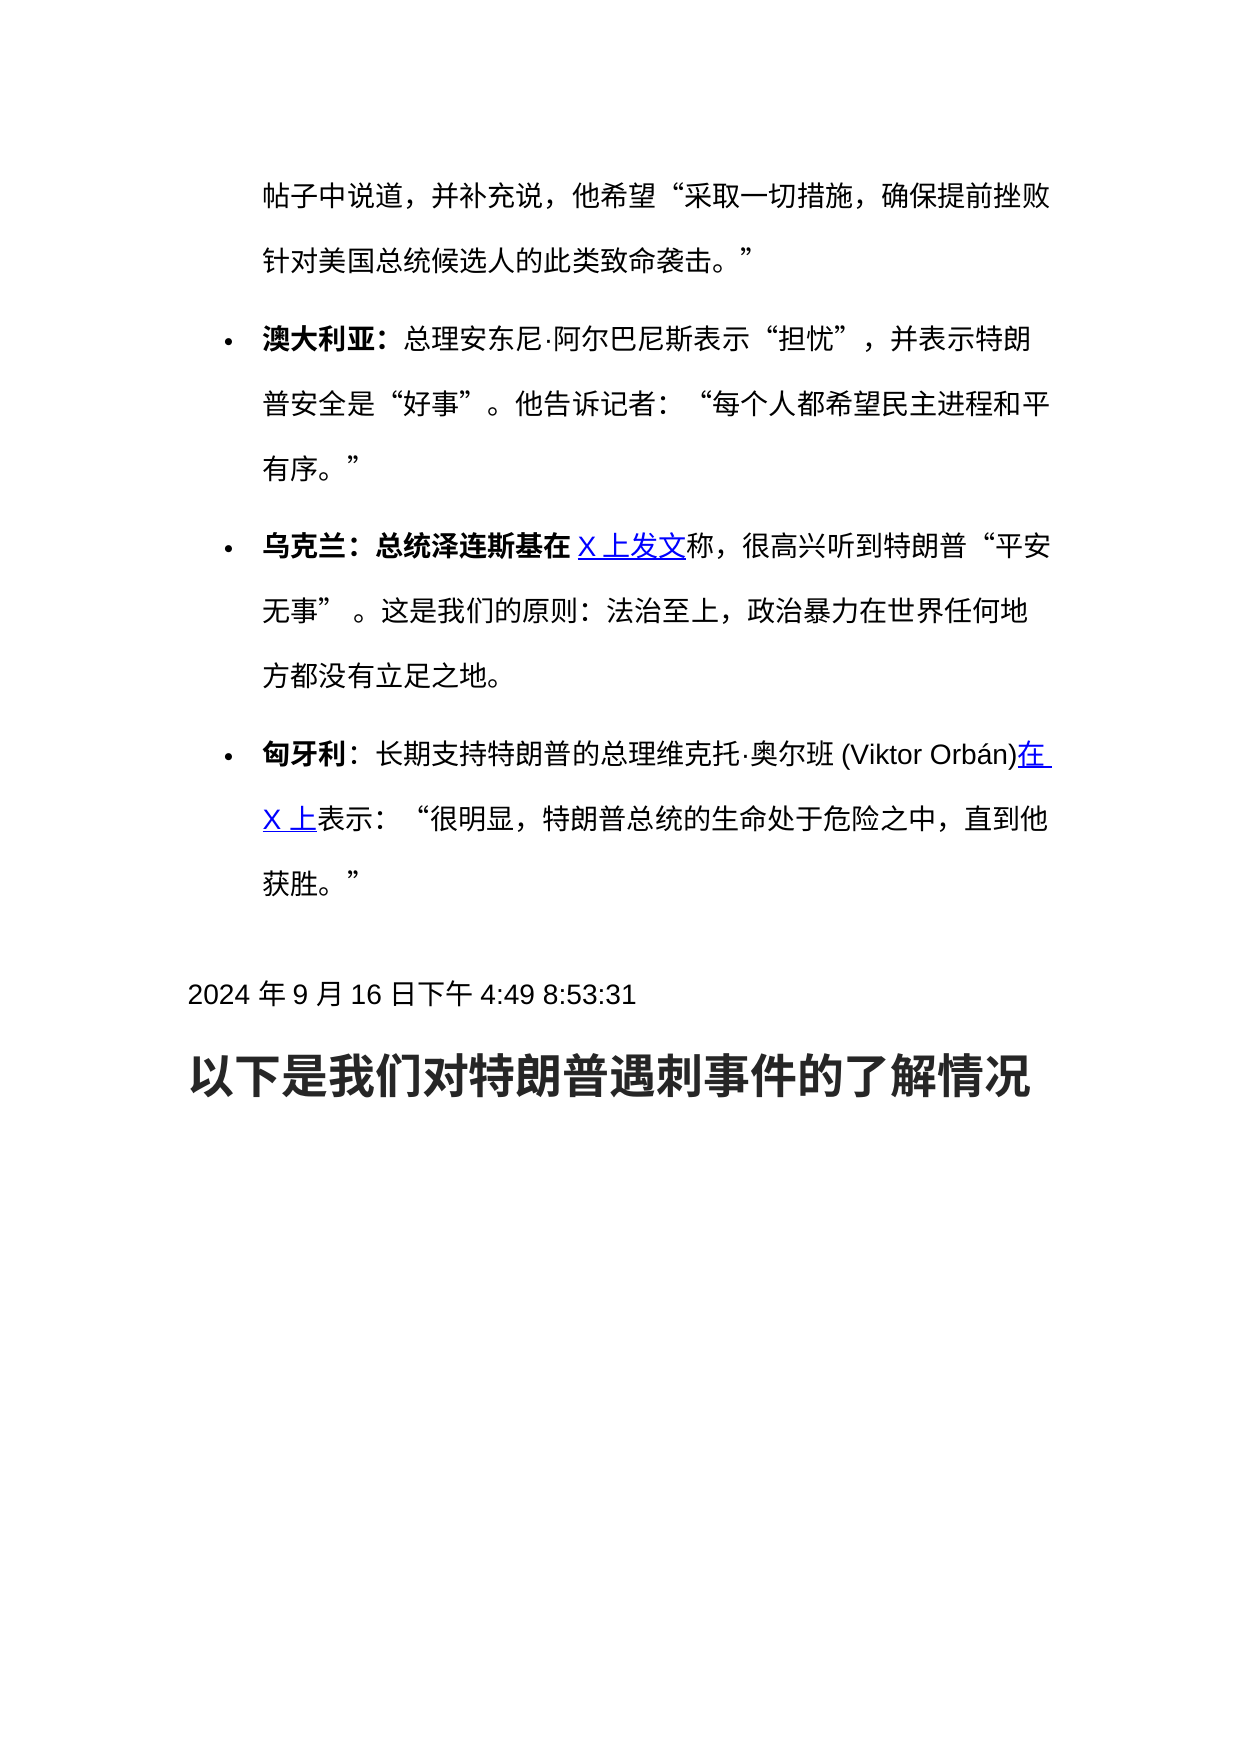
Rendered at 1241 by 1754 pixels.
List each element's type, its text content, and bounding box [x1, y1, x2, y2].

list 乌克兰：总统泽连斯基在X上发文称，很高兴听到特朗普“平安无事” 。这是我们的原则：法治至上，政治暴力在世界任何地方都没有立足之地。 [225, 512, 1053, 707]
list 匈牙利：长期支持特朗普的总理维克托·奥尔班 (Viktor Orbán)在 X 上表示：“很明显，特朗普总统的生命处于危险之中，直到他获胜。” [225, 719, 1053, 914]
list 澳大利亚：总理安东尼·阿尔巴尼斯表示“担忧”，并表示特朗普安全是“好事”。他告诉记者：“每个人都希望民主进程和平有序。” [225, 304, 1053, 499]
text 以下是我们对特朗普遇刺事件的了解情况 [187, 1024, 1053, 1122]
text 2024 年 9 月 16 日下午 4:49 8:53:31 [187, 959, 1053, 1024]
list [225, 162, 1053, 292]
